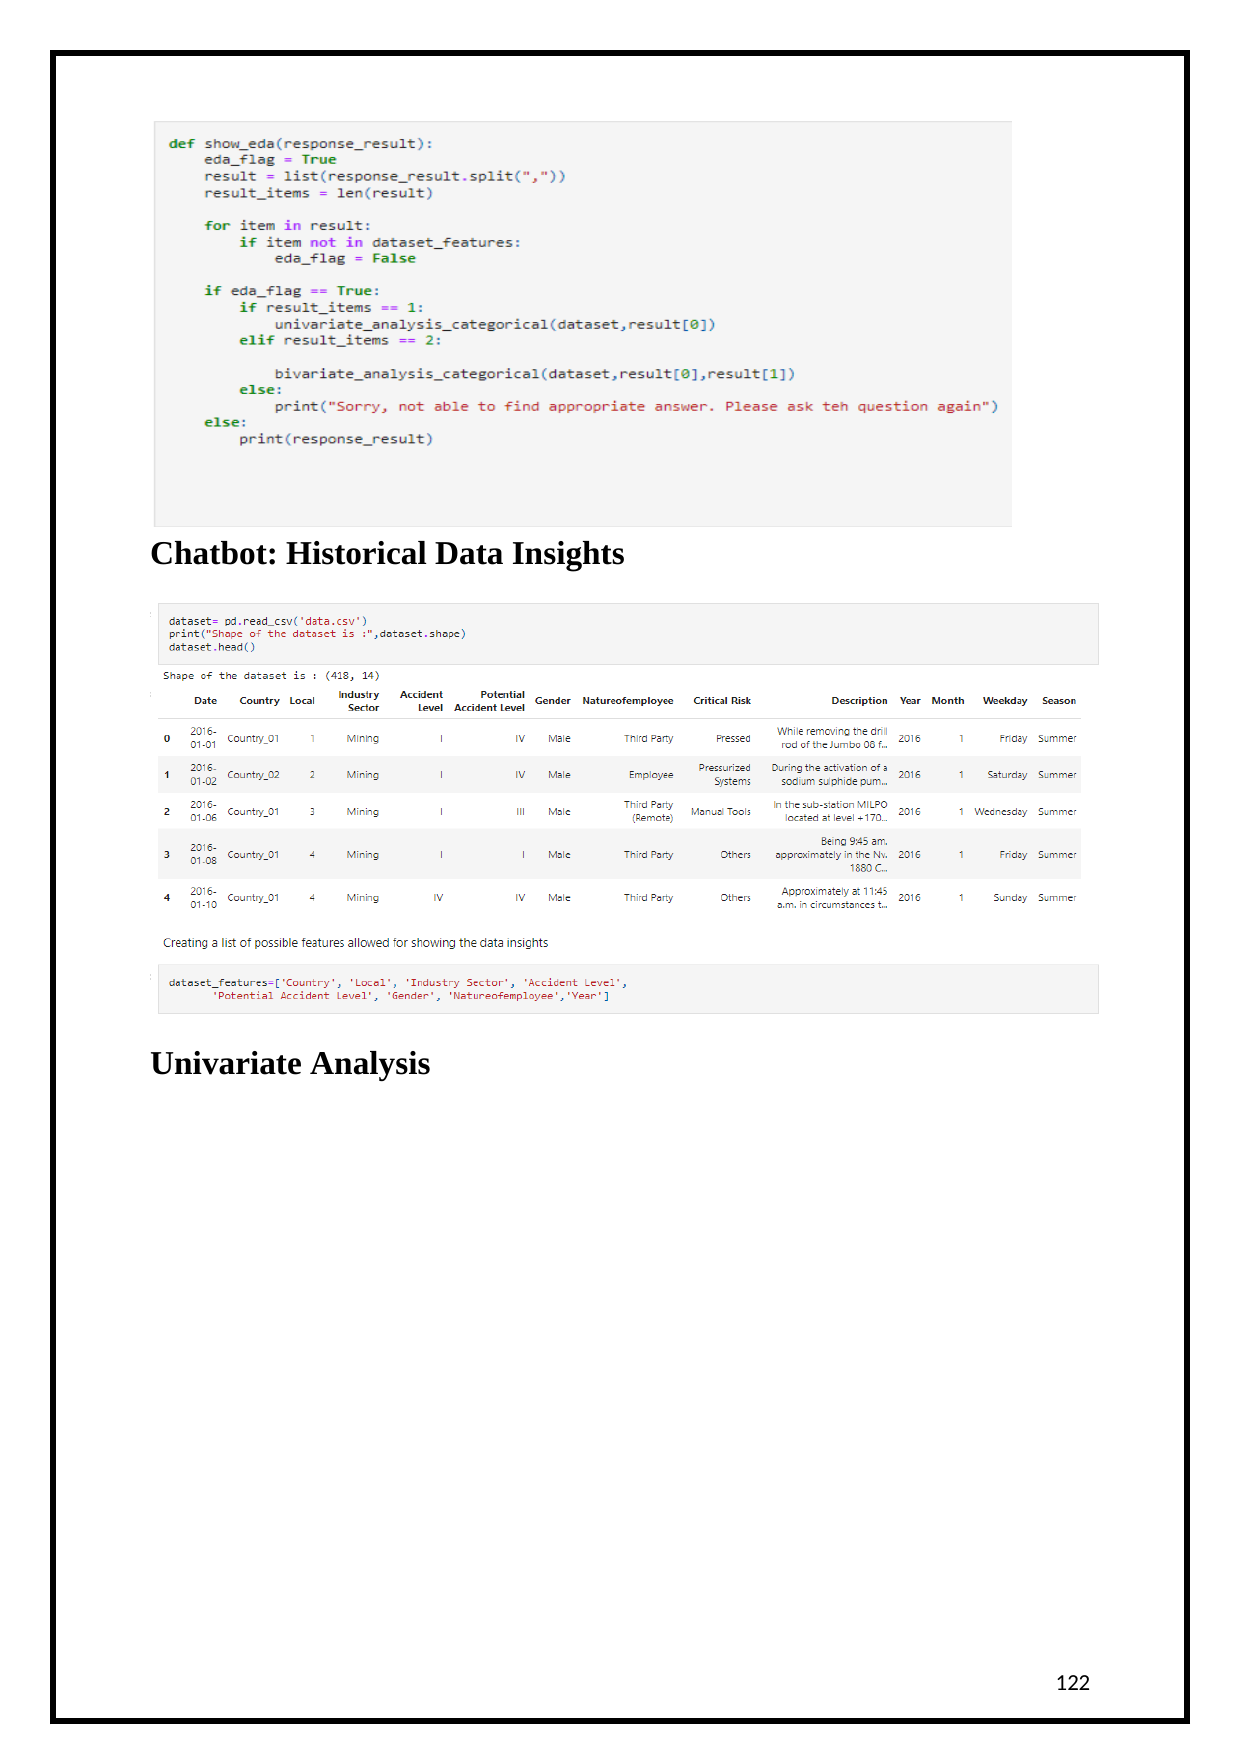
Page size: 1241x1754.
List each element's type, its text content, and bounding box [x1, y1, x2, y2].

picture [150, 600, 1102, 1015]
text Univariate Analysis [150, 1043, 1090, 1082]
picture [150, 120, 1012, 527]
